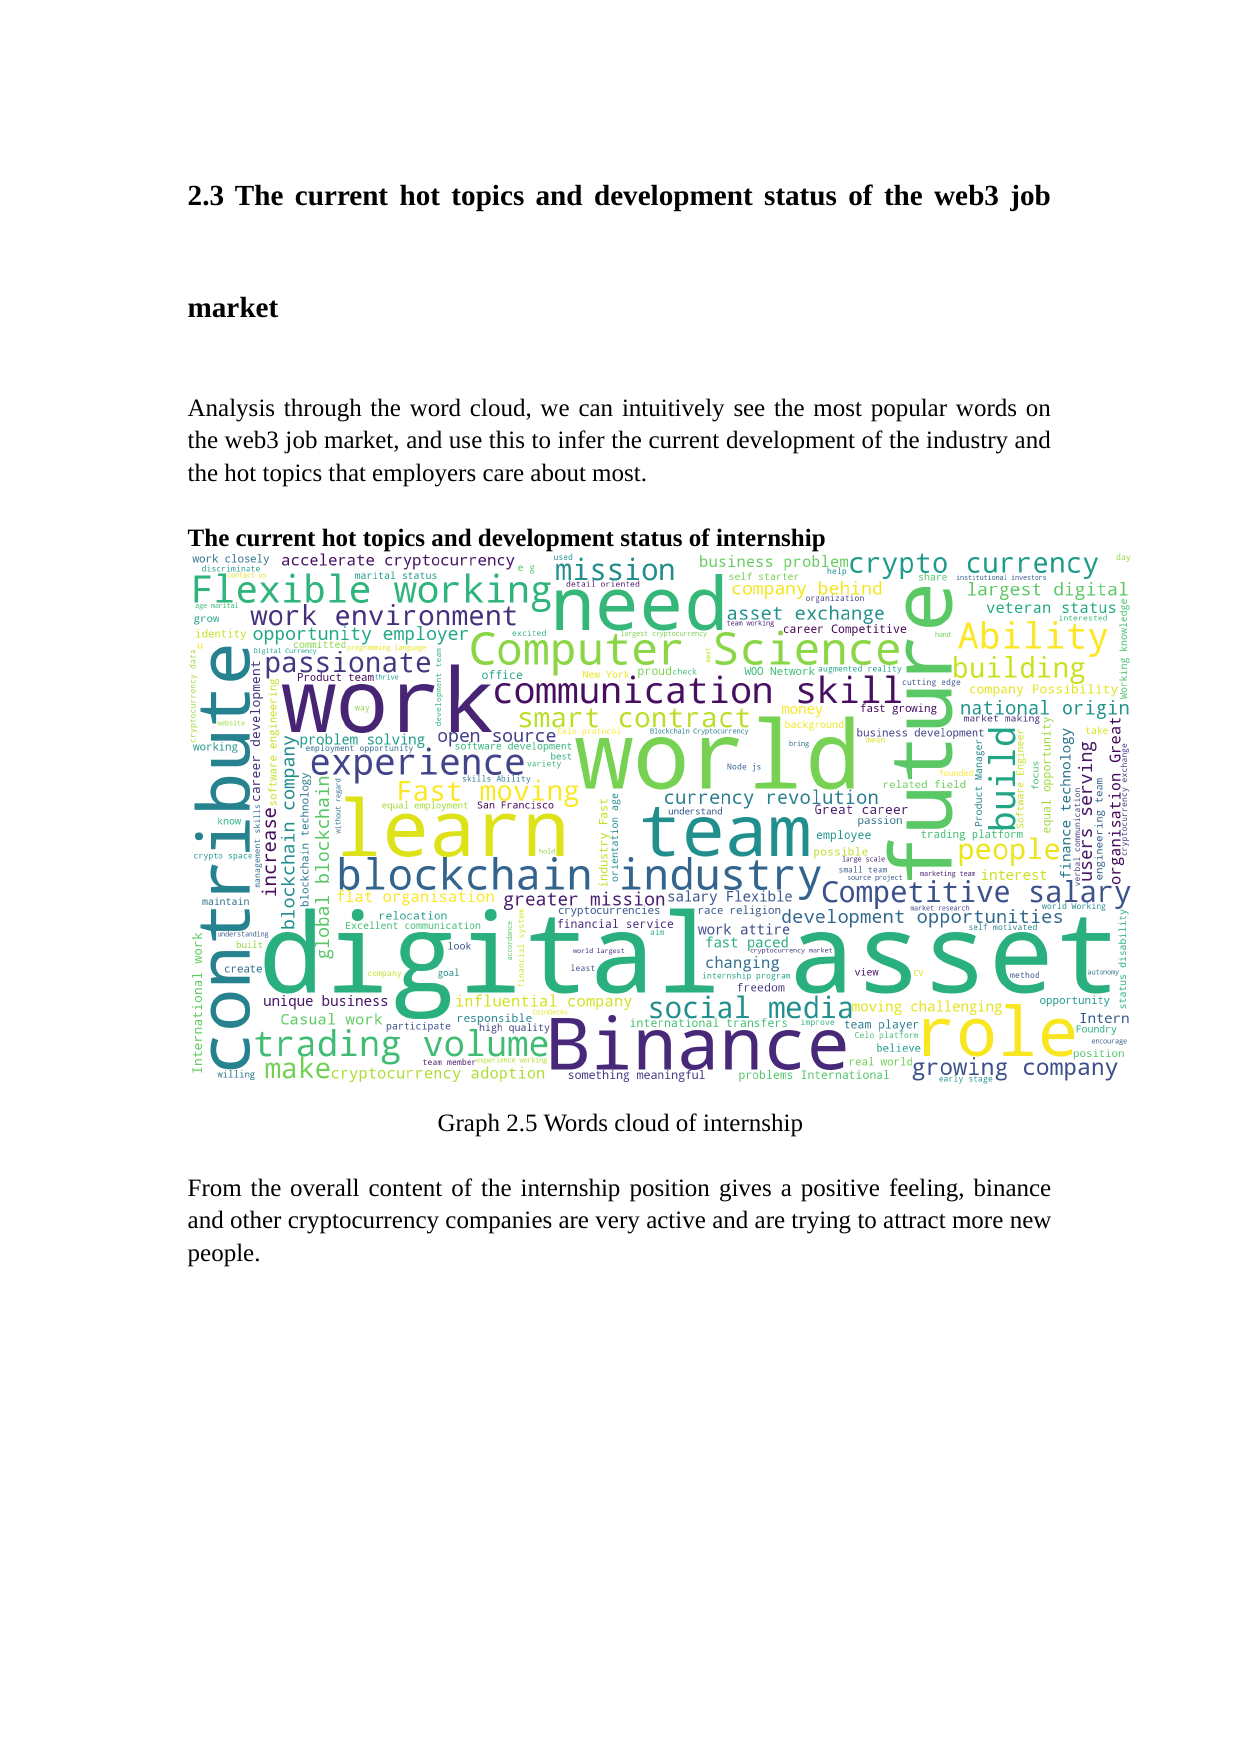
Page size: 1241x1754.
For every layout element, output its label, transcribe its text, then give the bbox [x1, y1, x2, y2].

text From the overall content of the internship position gives a positive feeling, binance and other cryptocurrency companies are very active and are trying to attract more new people. [187, 1171, 1053, 1268]
text Graph 2.5 Words cloud of internship [187, 1106, 1053, 1138]
text Analysis through the word cloud, we can intuitively see the most popular words on the web3 job market, and use this to infer the current development of the industry and the hot topics that employers care about most. [187, 391, 1053, 488]
text The current hot topics and development status of internship [187, 521, 1053, 553]
subtitle 2.3 The current hot topics and development status of the web3 job market [187, 162, 1053, 339]
picture [187, 553, 1132, 1085]
